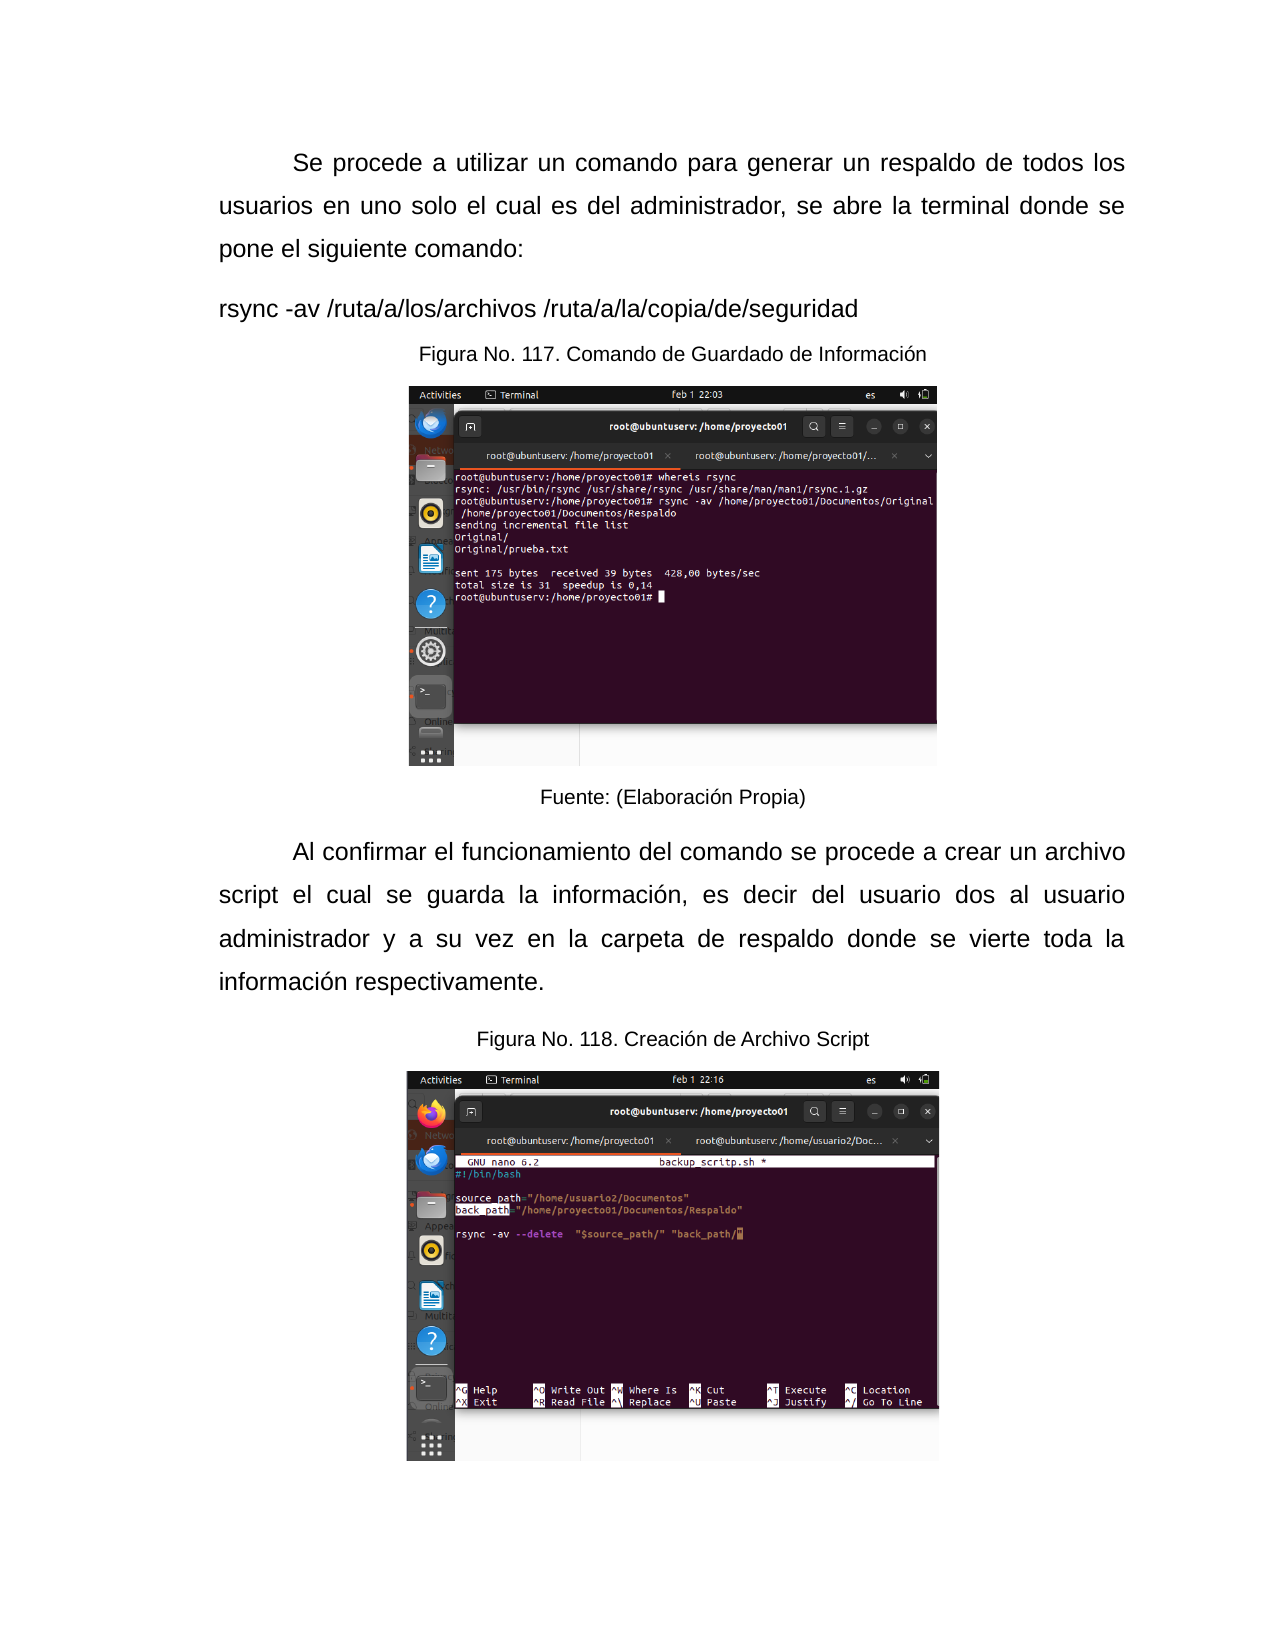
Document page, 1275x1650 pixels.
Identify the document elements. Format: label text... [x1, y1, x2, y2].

text Fuente: (Elaboración Propia) [218, 785, 1127, 809]
text Figura No. 118. Creación de Archivo Script [218, 1026, 1127, 1050]
picture [406, 1071, 940, 1461]
text Al confirmar el funcionamiento del comando se procede a crear un archivo script el cual se guarda la información, es decir del usuario dos al usuario administrador y a su vez en la carpeta de respaldo donde se vierte toda la información respectivamente. [218, 837, 1127, 995]
text Se procede a utilizar un comando para generar un respaldo de todos los usuarios en uno solo el cual es del administrador, se abre la terminal donde se pone el siguiente comando: [218, 148, 1127, 263]
text rsync -av /ruta/a/los/archivos /ruta/a/la/copia/de/seguridad [218, 294, 1127, 322]
picture [408, 386, 937, 766]
text Figura No. 117. Comando de Guardado de Información [218, 341, 1127, 365]
